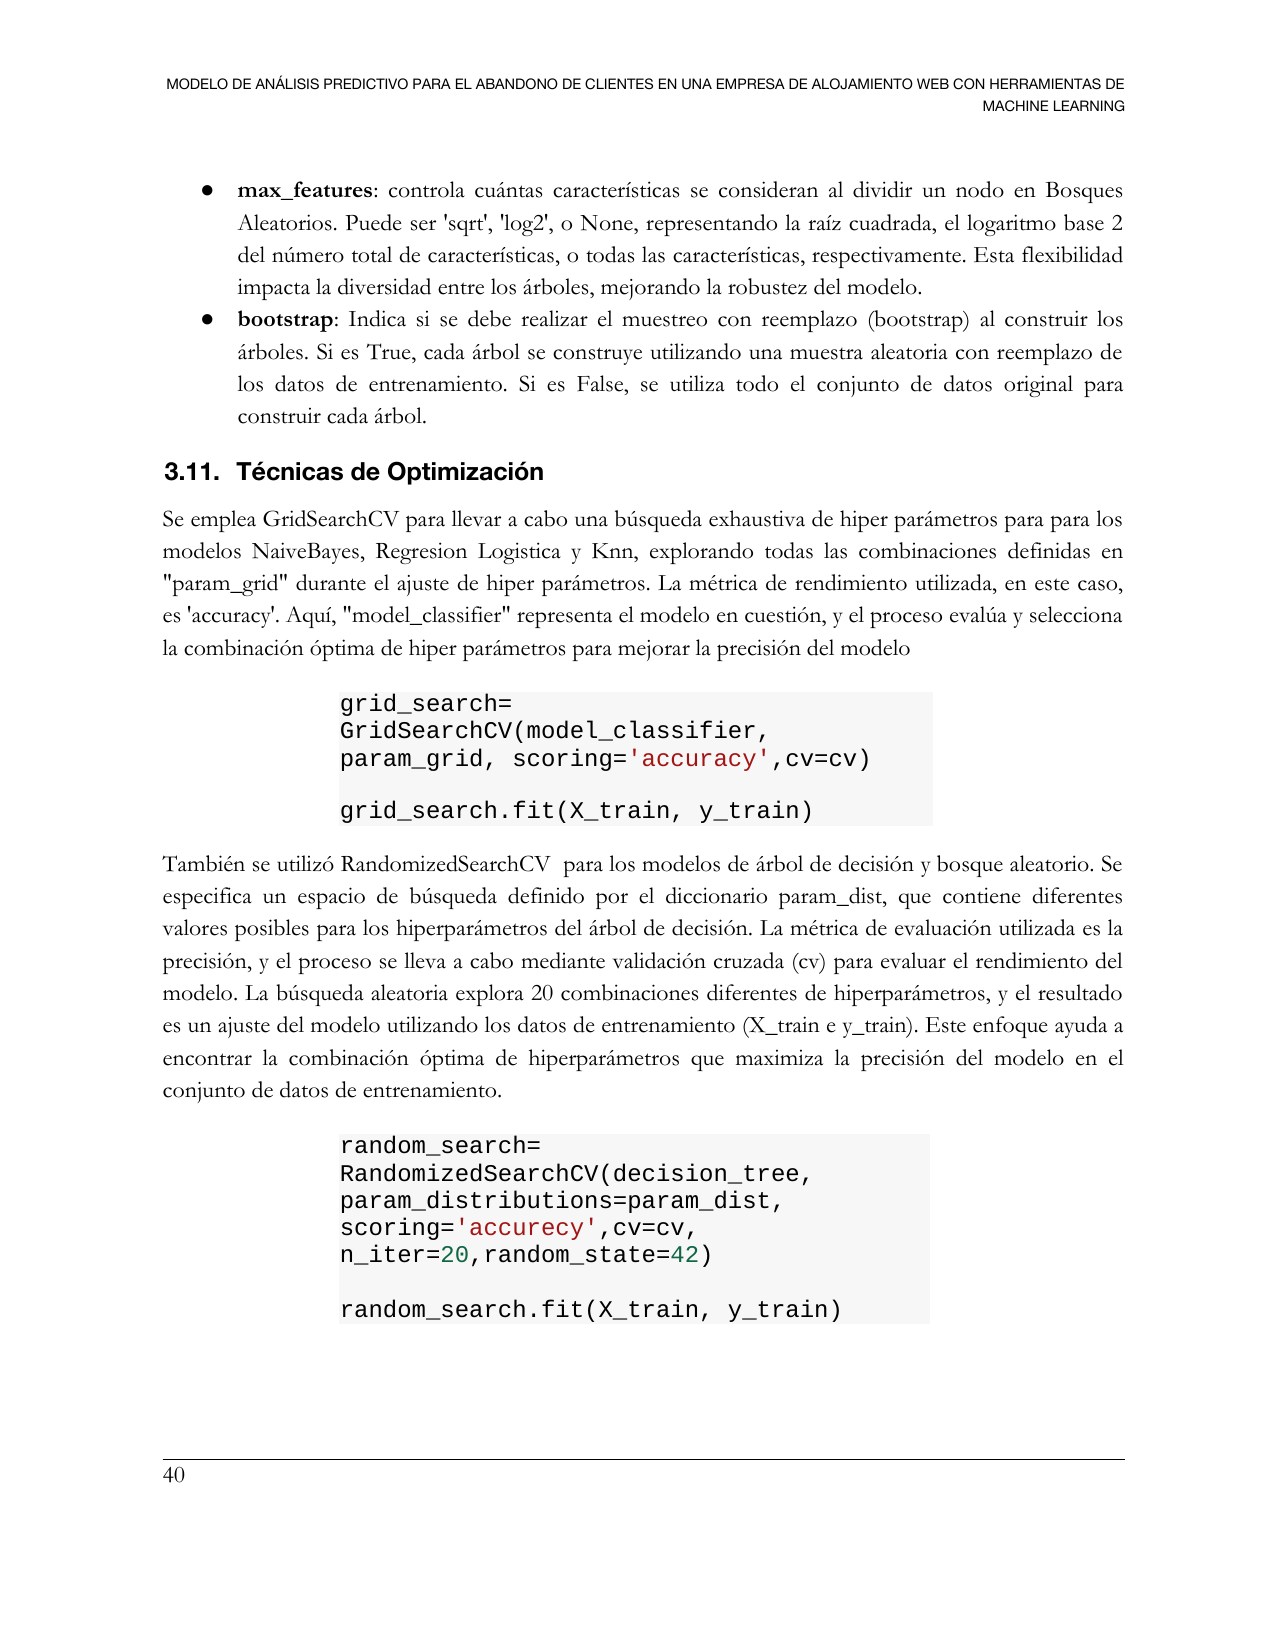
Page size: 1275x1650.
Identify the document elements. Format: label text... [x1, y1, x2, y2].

text param_distributions=param_dist, [339, 1188, 930, 1215]
text grid_search.fit(X_train, y_train) [339, 798, 933, 826]
text random_search= [339, 1134, 930, 1161]
text random_search.fit(X_train, y_train) [339, 1297, 930, 1324]
text scoring='accurecy',cv=cv, [339, 1215, 930, 1243]
text RandomizedSearchCV(decision_tree, [339, 1161, 930, 1188]
text grid_search= GridSearchCV(model_classifier, param_grid, scoring='accuracy',cv=cv) [339, 692, 933, 773]
subtitle Técnicas de Optimización [164, 456, 1125, 488]
text También se utilizó RandomizedSearchCV para los modelos de árbol de decisión y bosque aleatorio. Se especifica un espacio de búsqueda definido por el diccionario param_dist, que contiene diferentes valores posibles para los hiperparámetros del árbol de decisión. La métrica de evaluación utilizada es la precisión, y el proceso se lleva a cabo mediante validación cruzada (cv) para evaluar el rendimiento del modelo. La búsqueda aleatoria explora 20 combinaciones diferentes de hiperparámetros, y el resultado es un ajuste del modelo utilizando los datos de entrenamiento (X_train e y_train). Este enfoque ayuda a encontrar la combinación óptima de hiperparámetros que maximiza la precisión del modelo en el conjunto de datos de entrenamiento. [162, 851, 1125, 1103]
list max_features: controla cuántas características se consideran al dividir un nodo en Bosques Aleatorios. Puede ser 'sqrt', 'log2', o None, representando la raíz cuadrada, el logaritmo base 2 del número total de características, o todas las características, respectivamente. Esta flexibilidad impacta la diversidad entre los árboles, mejorando la robustez del modelo. [200, 177, 1125, 301]
text Se emplea GridSearchCV para llevar a cabo una búsqueda exhaustiva de hiper parámetros para para los modelos NaiveBayes, Regresion Logistica y Knn, explorando todas las combinaciones definidas en "param_grid" durante el ajuste de hiper parámetros. La métrica de rendimiento utilizada, en este caso, es 'accuracy'. Aquí, "model_classifier" representa el modelo en cuestión, y el proceso evalúa y selecciona la combinación óptima de hiper parámetros para mejorar la precisión del modelo [162, 505, 1125, 661]
list bootstrap: Indica si se debe realizar el muestreo con reemplazo (bootstrap) al construir los árboles. Si es True, cada árbol se construye utilizando una muestra aleatoria con reemplazo de los datos de entrenamiento. Si es False, se utiliza todo el conjunto de datos original para construir cada árbol. [200, 306, 1125, 430]
text n_iter=20,random_state=42) [339, 1243, 930, 1270]
